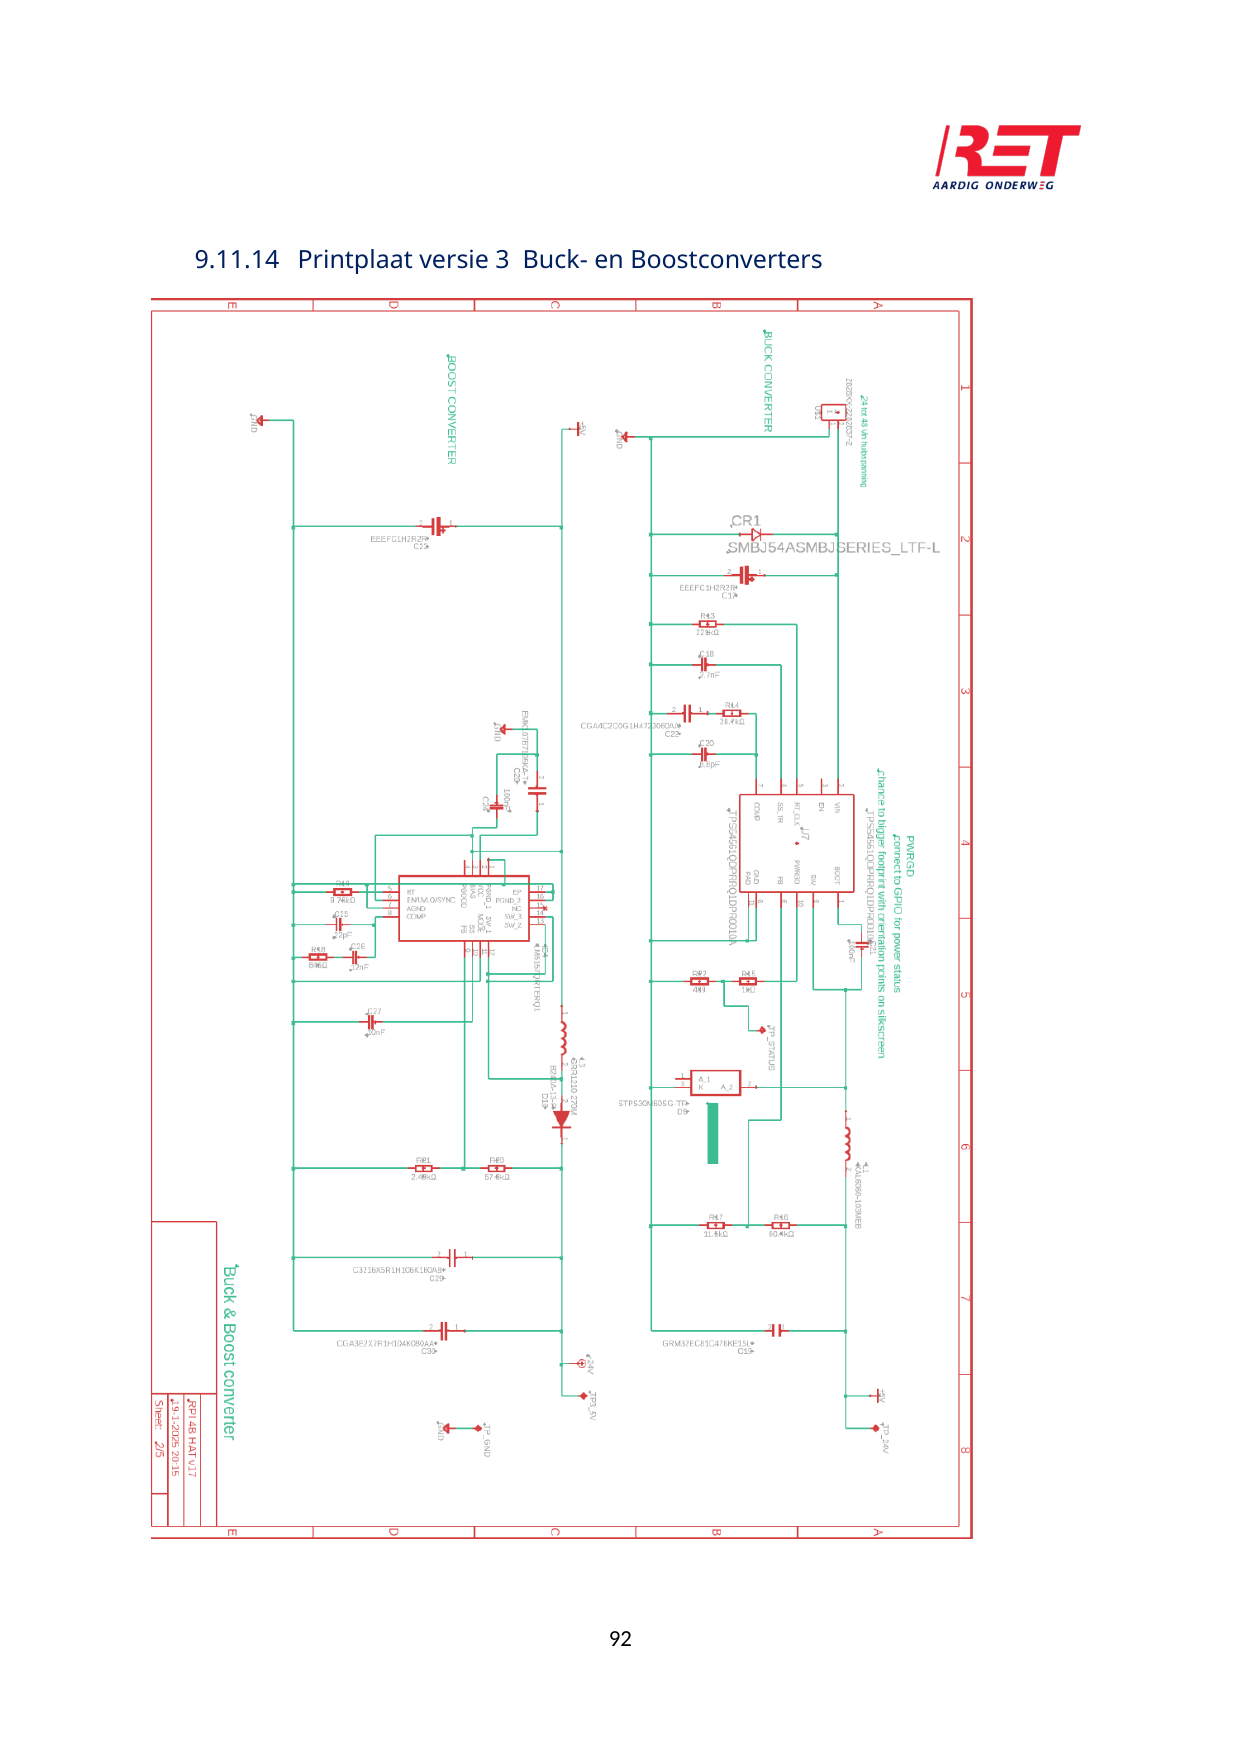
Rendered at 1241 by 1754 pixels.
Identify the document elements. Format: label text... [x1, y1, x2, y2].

picture [922, 73, 1091, 242]
picture [151, 297, 974, 1543]
subtitle Printplaat versie 3 Buck- en Boostconverters [194, 242, 1090, 276]
